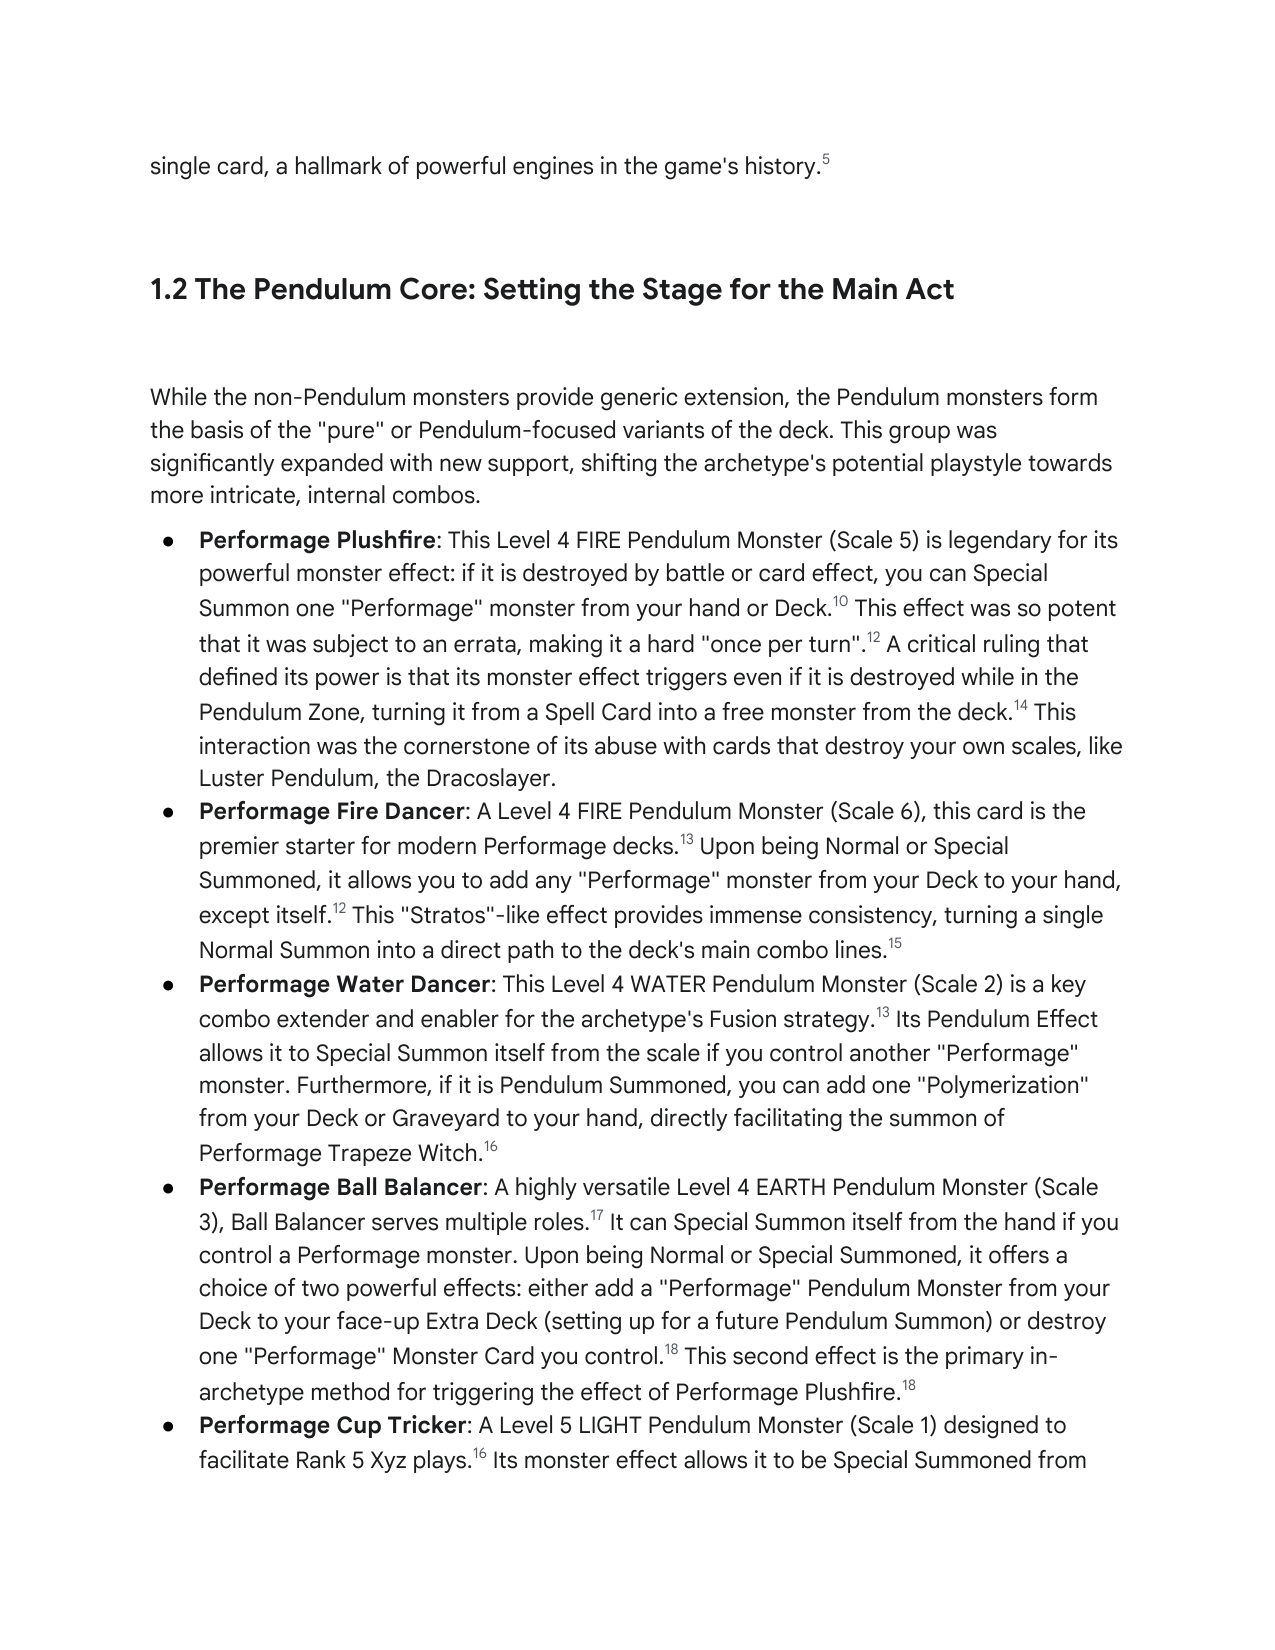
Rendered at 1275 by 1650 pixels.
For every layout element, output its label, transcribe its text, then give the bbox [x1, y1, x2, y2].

list Performage Water Dancer: This Level 4 WATER Pendulum Monster (Scale 2) is a key combo extender and enabler for the archetype's Fusion strategy.13 Its Pendulum Effect allows it to Special Summon itself from the scale if you control another "Performage" monster. Furthermore, if it is Pendulum Summoned, you can add one "Polymerization" from your Deck or Graveyard to your hand, directly facilitating the summon of Performage Trapeze Witch.16 [161, 970, 1125, 1169]
text While the non-Pendulum monsters provide generic extension, the Pendulum monsters form the basis of the "pure" or Pendulum-focused variants of the deck. This group was significantly expanded with new support, shifting the archetype's potential playstyle towards more intricate, internal combos. [150, 383, 1125, 510]
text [150, 150, 1125, 181]
list Performage Fire Dancer: A Level 4 FIRE Pendulum Monster (Scale 6), this card is the premier starter for modern Performage decks.13 Upon being Normal or Special Summoned, it allows you to add any "Performage" monster from your Deck to your hand, except itself.12 This "Stratos"-like effect provides immense consistency, turning a single Normal Summon into a direct path to the deck's main combo lines.15 [161, 797, 1125, 966]
list Performage Ball Balancer: A highly versatile Level 4 EARTH Pendulum Monster (Scale 3), Ball Balancer serves multiple roles.17 It can Special Summon itself from the hand if you control a Performage monster. Upon being Normal or Special Summoned, it offers a choice of two powerful effects: either add a "Performage" Pendulum Monster from your Deck to your face-up Extra Deck (setting up for a future Pendulum Summon) or destroy one "Performage" Monster Card you control.18 This second effect is the primary in-archetype method for triggering the effect of Performage Plushfire.18 [161, 1173, 1125, 1407]
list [161, 1412, 1125, 1476]
list Performage Plushfire: This Level 4 FIRE Pendulum Monster (Scale 5) is legendary for its powerful monster effect: if it is destroyed by battle or card effect, you can Special Summon one "Performage" monster from your hand or Deck.10 This effect was so potent that it was subject to an errata, making it a hard "once per turn".12 A critical ruling that defined its power is that its monster effect triggers even if it is destroyed while in the Pendulum Zone, turning it from a Spell Card into a free monster from the deck.14 This interaction was the cornerstone of its abuse with cards that destroy your own scales, like Luster Pendulum, the Dracoslayer. [161, 527, 1125, 793]
subtitle 1.2 The Pendulum Core: Setting the Stage for the Main Act [150, 271, 1125, 308]
